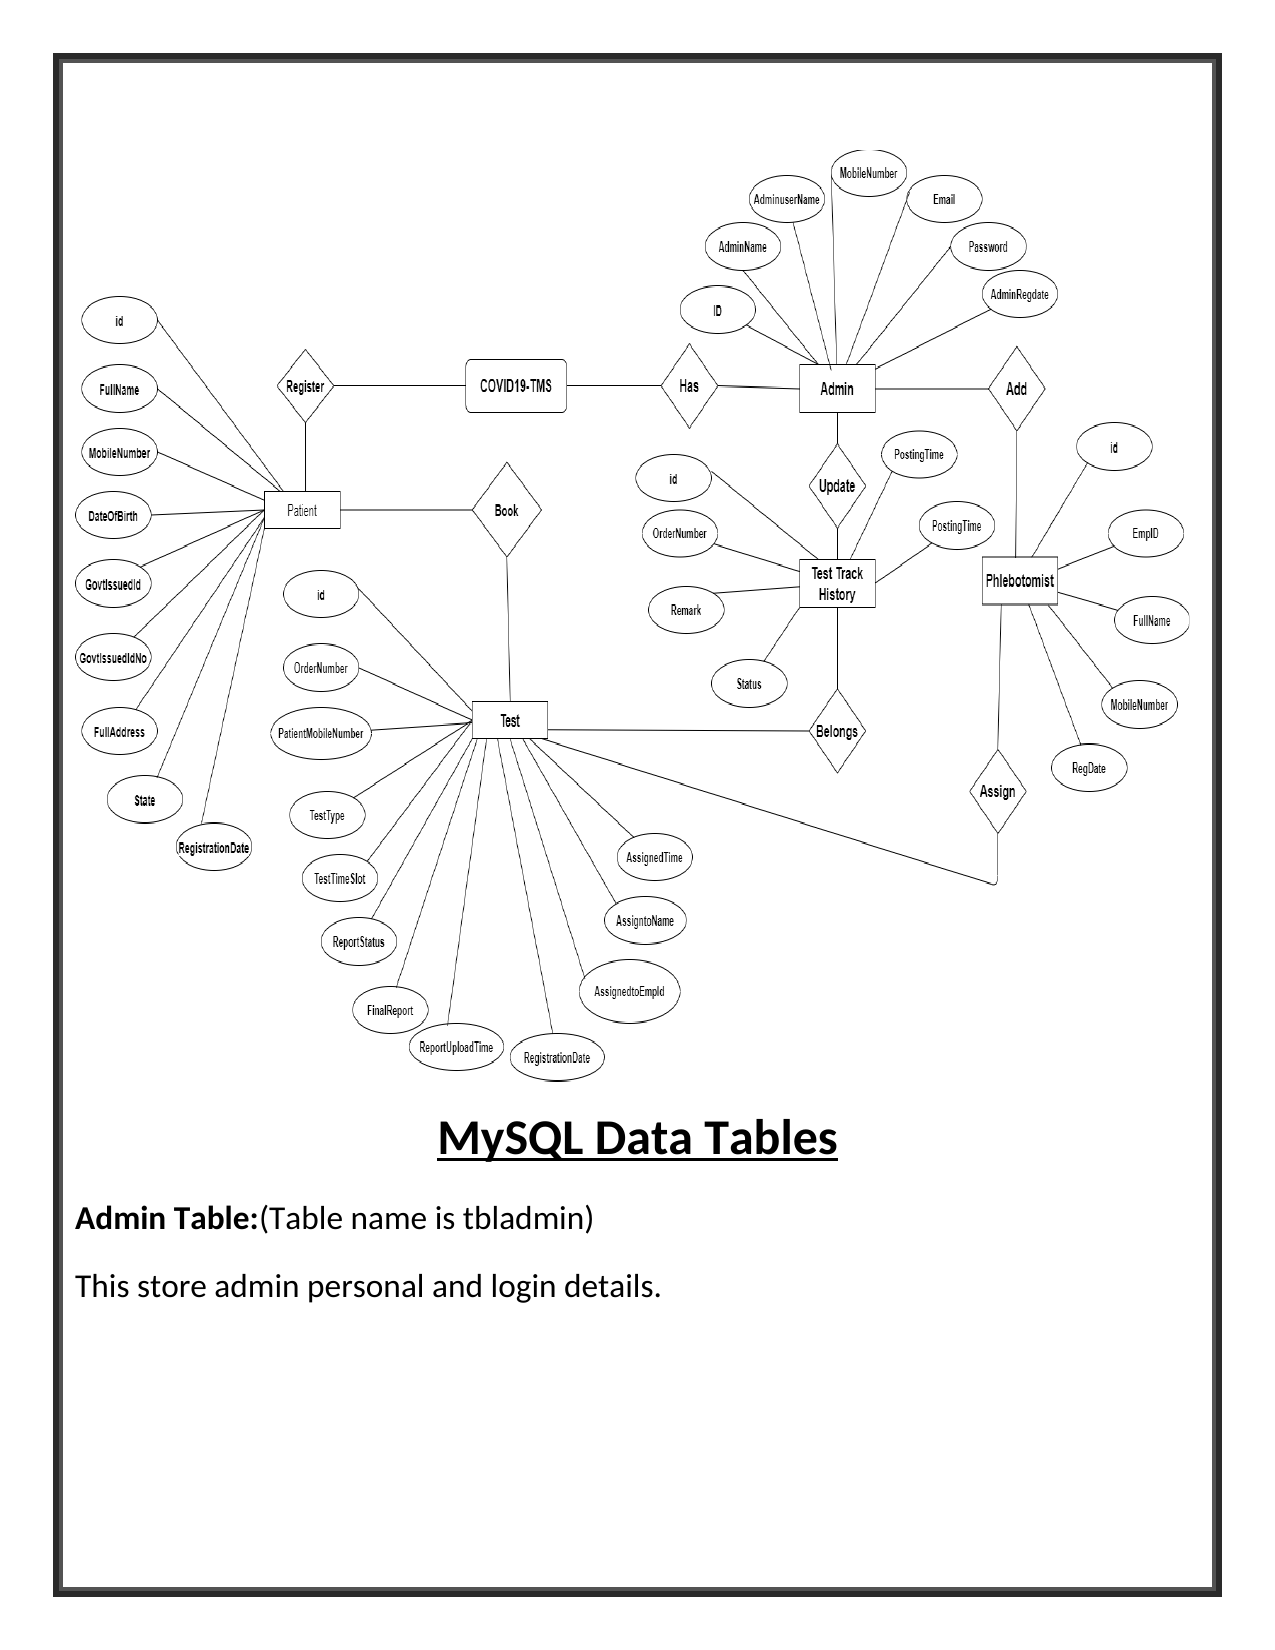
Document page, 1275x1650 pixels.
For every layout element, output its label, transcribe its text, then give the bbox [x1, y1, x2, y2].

text This store admin personal and login details. [75, 1265, 1125, 1306]
text Admin Table:(Table name is tbladmin) [75, 1197, 1125, 1238]
picture [75, 150, 1190, 1082]
text MySQL Data Tables [150, 1106, 1125, 1167]
